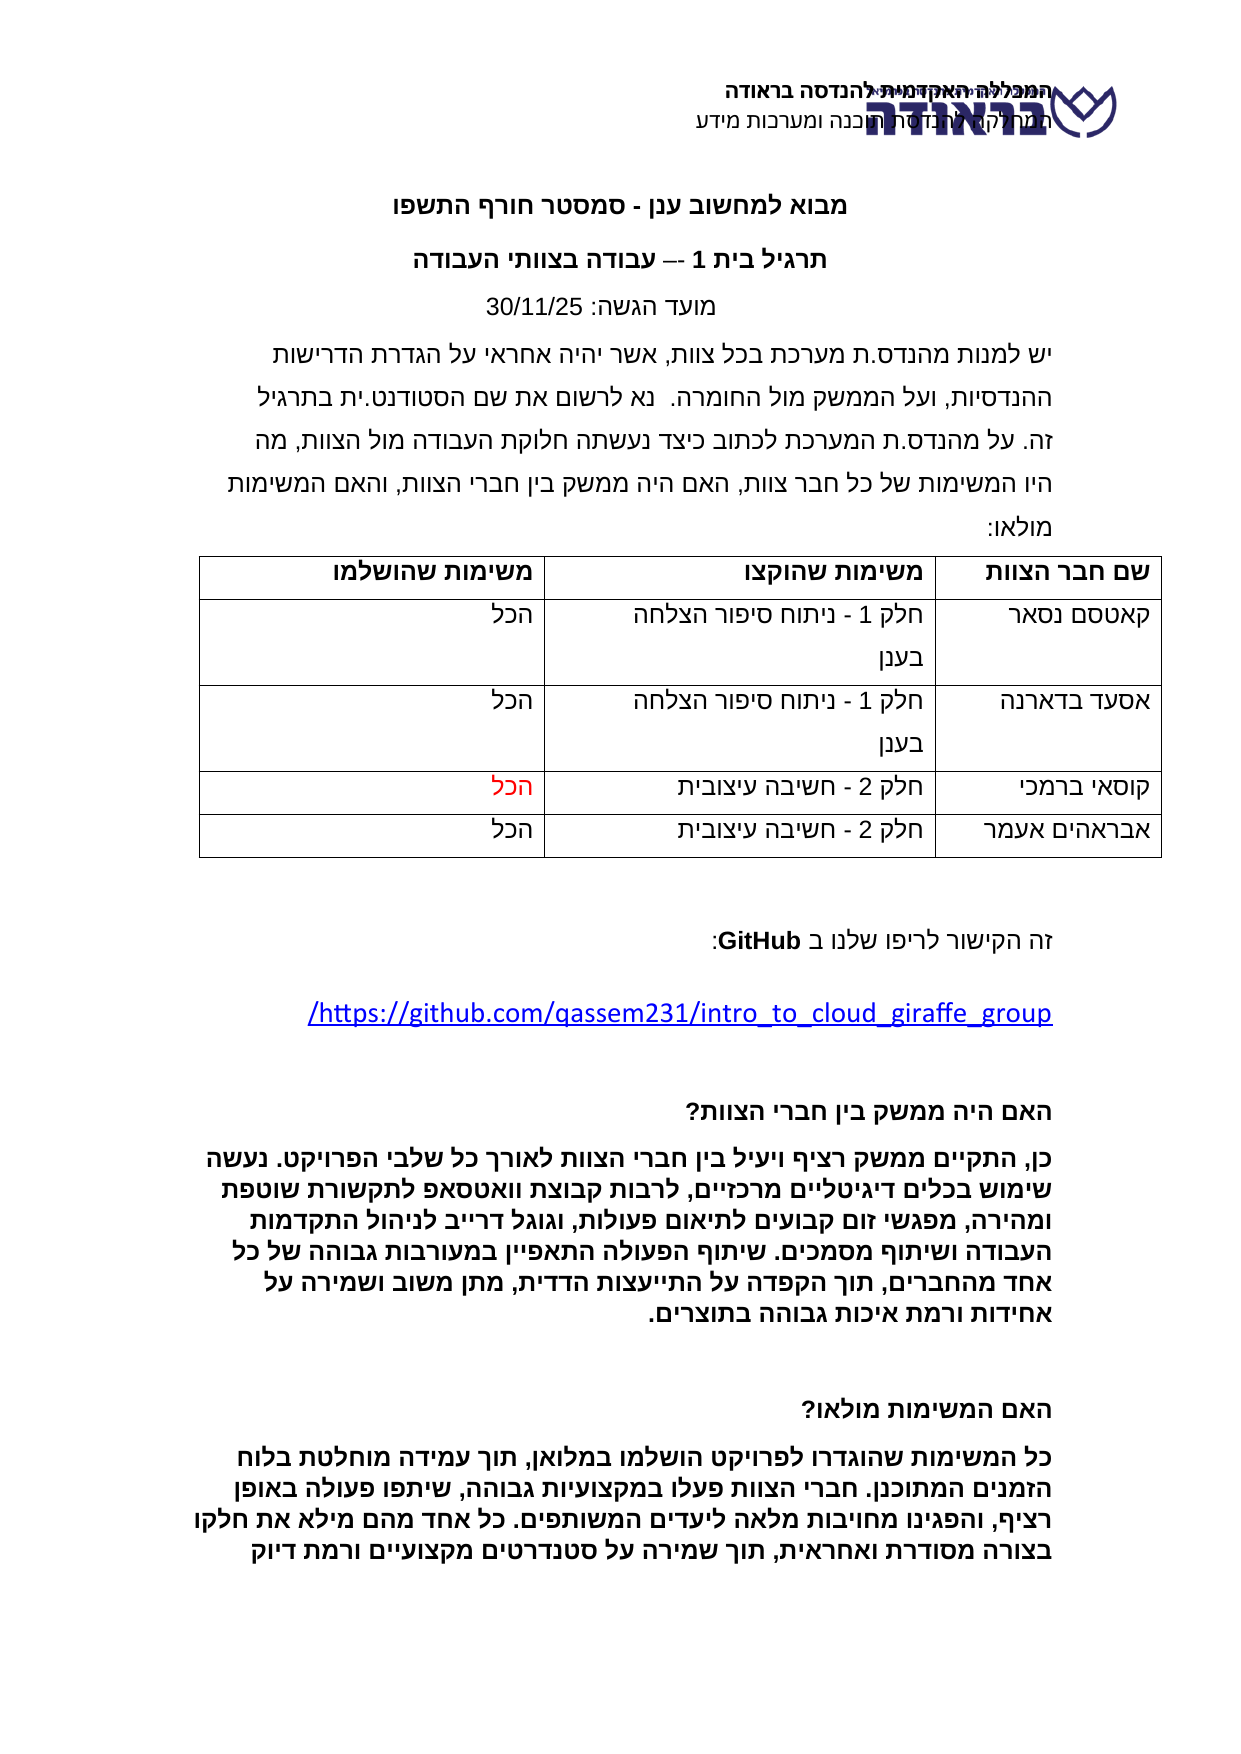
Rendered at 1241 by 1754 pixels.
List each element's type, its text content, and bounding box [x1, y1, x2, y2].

text יש למנות מהנדס.ת מערכת בכל צוות, אשר יהיה אחראי על הגדרת הדרישות ההנדסיות, ועל הממשק מול החומרה. נא לרשום את שם הסטודנט.ית בתרגיל זה. על מהנדס.ת המערכת לכתוב כיצד נעשתה חלוקת העבודה מול הצוות, מה היו המשימות של כל חבר צוות, האם היה ממשק בין חברי הצוות, והאם המשימות מולאו: [225, 340, 1053, 541]
table_cell קאטסם נסאר [936, 600, 1161, 685]
text מועד הגשה: 30/11/25 [187, 292, 1015, 321]
table_cell חלק 1 - ניתוח סיפור הצלחה בענן [545, 600, 935, 685]
text https://github.com/qassem231/intro_to_cloud_giraffe_group/ [225, 994, 1053, 1029]
table_cell אסעד בדארנה [936, 686, 1161, 771]
table_cell הכל [200, 686, 544, 771]
table_cell חלק 2 - חשיבה עיצובית [545, 772, 935, 814]
picture [858, 79, 1123, 143]
text תרגיל בית 1 -– עבודה בצוותי העבודה [187, 245, 1053, 273]
table_cell חלק 2 - חשיבה עיצובית [545, 815, 935, 857]
table_cell הכל [200, 772, 544, 814]
table_cell הכל [200, 600, 544, 685]
table_header משימות שהוקצו [545, 557, 935, 599]
text מבוא למחשוב ענן - סמסטר חורף התשפו [187, 191, 1053, 219]
text זה הקישור לריפו שלנו ב GitHub: [187, 926, 1053, 954]
table_header שם חבר הצוות [936, 557, 1161, 599]
table_cell אבראהים אעמר [936, 815, 1161, 857]
text האם היה ממשק בין חברי הצוות? [187, 1096, 1053, 1125]
text כן, התקיים ממשק רציף ויעיל בין חברי הצוות לאורך כל שלבי הפרויקט. נעשה שימוש בכלים דיגיטליים מרכזיים, לרבות קבוצת וואטסאפ לתקשורת שוטפת ומהירה, מפגשי זום קבועים לתיאום פעולות, וגוגל דרייב לניהול התקדמות העבודה ושיתוף מסמכים. שיתוף הפעולה התאפיין במעורבות גבוהה של כל אחד מהחברים, תוך הקפדה על התייעצות הדדית, מתן משוב ושמירה על אחידות ורמת איכות גבוהה בתוצרים. [187, 1144, 1053, 1328]
table_cell קוסאי ברמכי [936, 772, 1161, 814]
table_header משימות שהושלמו [200, 557, 544, 599]
table_cell הכל [200, 815, 544, 857]
text האם המשימות מולאו? [187, 1395, 1053, 1423]
table_cell חלק 1 - ניתוח סיפור הצלחה בענן [545, 686, 935, 771]
